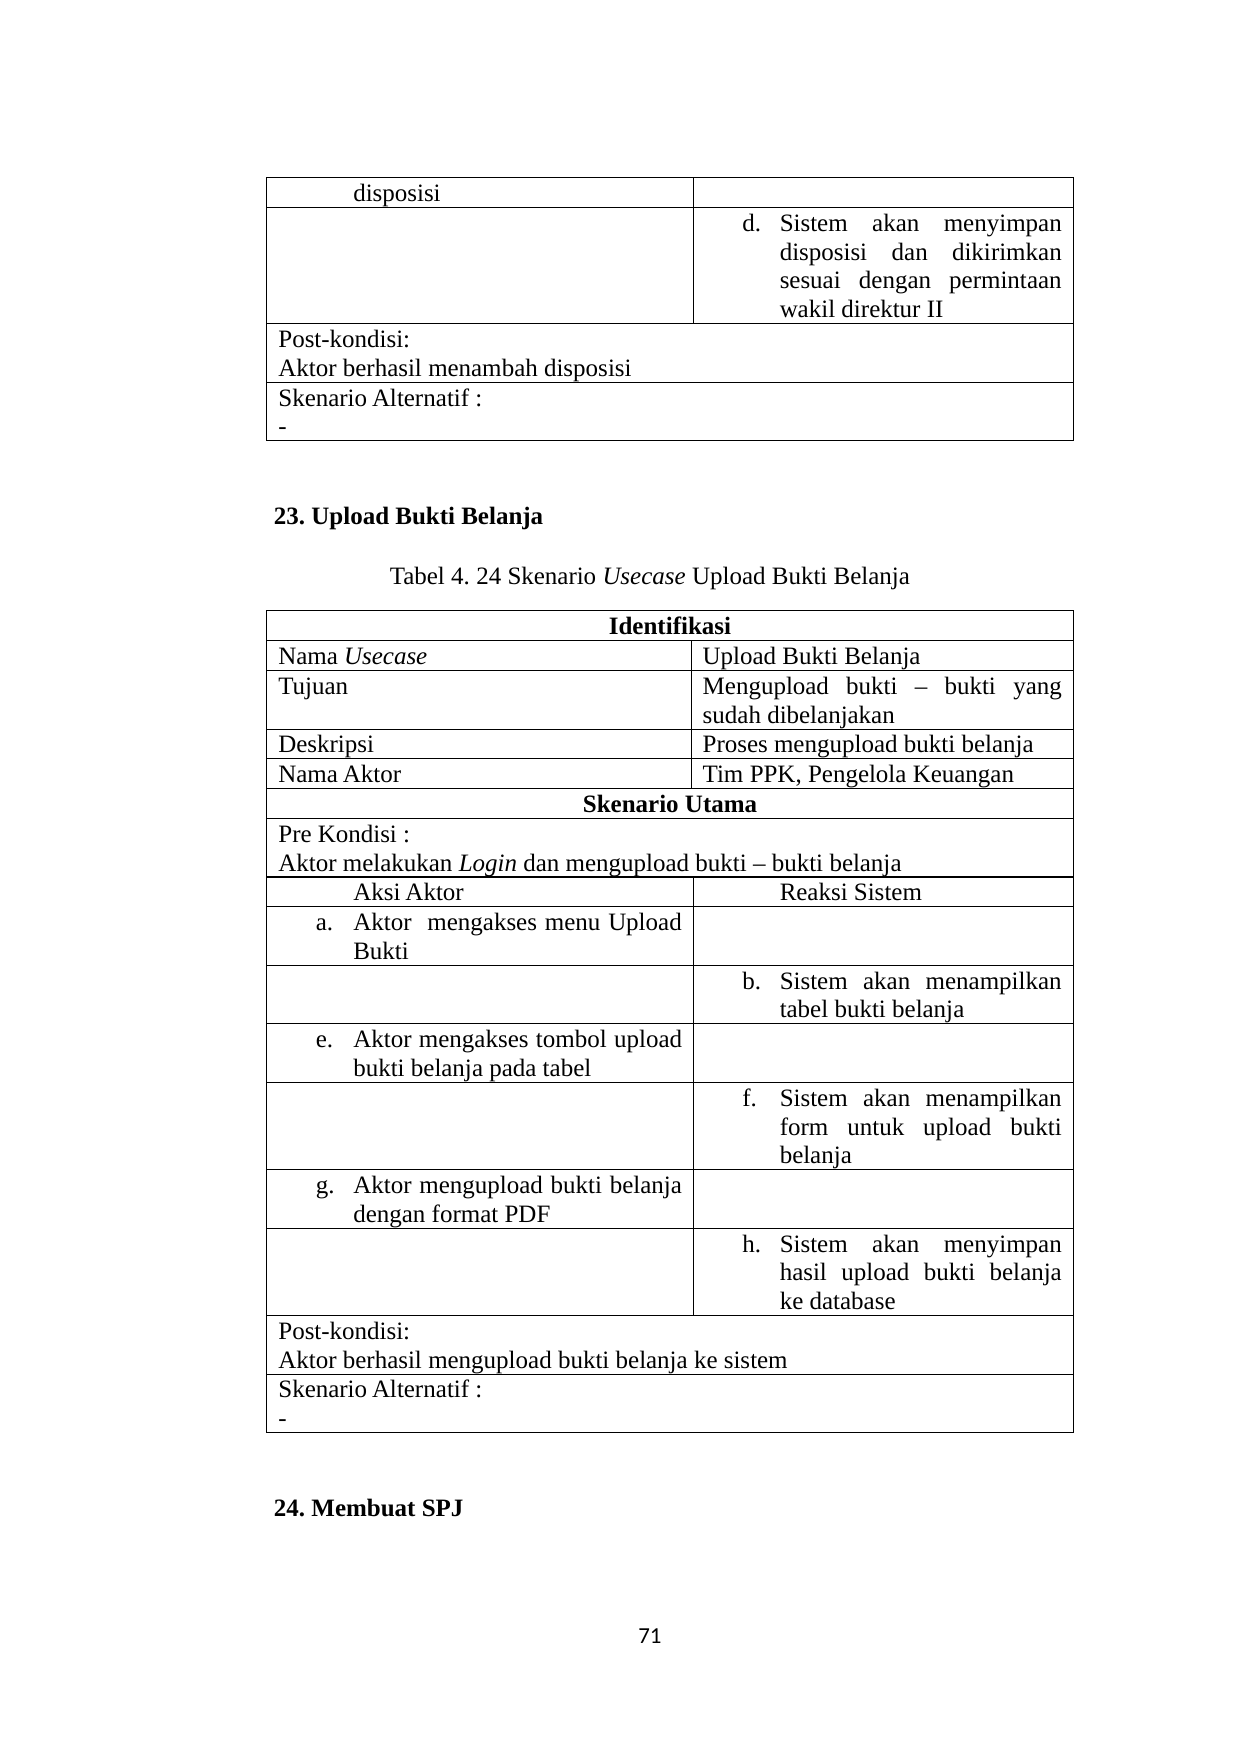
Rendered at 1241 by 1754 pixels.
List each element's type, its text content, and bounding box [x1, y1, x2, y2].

table_cell Pre Kondisi : Aktor melakukan Login dan mengupload bukti – bukti belanja [267, 819, 1073, 876]
table_cell [267, 1229, 693, 1315]
table_cell Mengupload bukti – bukti yang sudah dibelanjakan [692, 671, 1073, 728]
table_cell Tujuan [267, 671, 691, 728]
table_cell Aksi Aktor [267, 878, 693, 906]
table_cell [694, 907, 1073, 965]
table_cell Nama Usecase [267, 641, 691, 670]
table_cell Aktor mengupload bukti belanja dengan format PDF [267, 1170, 693, 1228]
table_cell Post-kondisi: Aktor berhasil menambah disposisi [267, 324, 1073, 382]
table_cell [694, 1170, 1073, 1228]
table_cell Reaksi Sistem [694, 878, 1073, 906]
list Upload Bukti Belanja [274, 501, 1063, 530]
table_cell [694, 178, 1073, 207]
table_cell Upload Bukti Belanja [692, 641, 1073, 670]
table_cell Sistem akan menampilkan tabel bukti belanja [694, 966, 1073, 1023]
table_cell [267, 966, 693, 1023]
table_cell Proses mengupload bukti belanja [692, 730, 1073, 758]
table_cell [267, 208, 693, 323]
table_cell [267, 1083, 693, 1169]
table_cell Aktor mengakses menu Upload Bukti [267, 907, 693, 965]
table_cell Tim PPK, Pengelola Keuangan [692, 759, 1073, 788]
table_cell Sistem akan menyimpan disposisi dan dikirimkan sesuai dengan permintaan wakil direktur II [694, 208, 1073, 323]
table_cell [267, 178, 693, 207]
list Membuat SPJ [274, 1493, 1063, 1522]
table_cell Nama Aktor [267, 759, 691, 788]
table_cell Post-kondisi: Aktor berhasil mengupload bukti belanja ke sistem [267, 1316, 1073, 1373]
table_header Identifikasi [267, 611, 1073, 640]
table_cell Sistem akan menampilkan form untuk upload bukti belanja [694, 1083, 1073, 1169]
table_cell Aktor mengakses tombol upload bukti belanja pada tabel [267, 1024, 693, 1082]
table_cell Sistem akan menyimpan hasil upload bukti belanja ke database [694, 1229, 1073, 1315]
table_cell Skenario Alternatif : - [267, 383, 1073, 440]
table_cell Skenario Alternatif : - [267, 1375, 1073, 1432]
table_cell Skenario Utama [267, 789, 1073, 818]
table_cell [694, 1024, 1073, 1082]
table_cell Deskripsi [267, 730, 691, 758]
